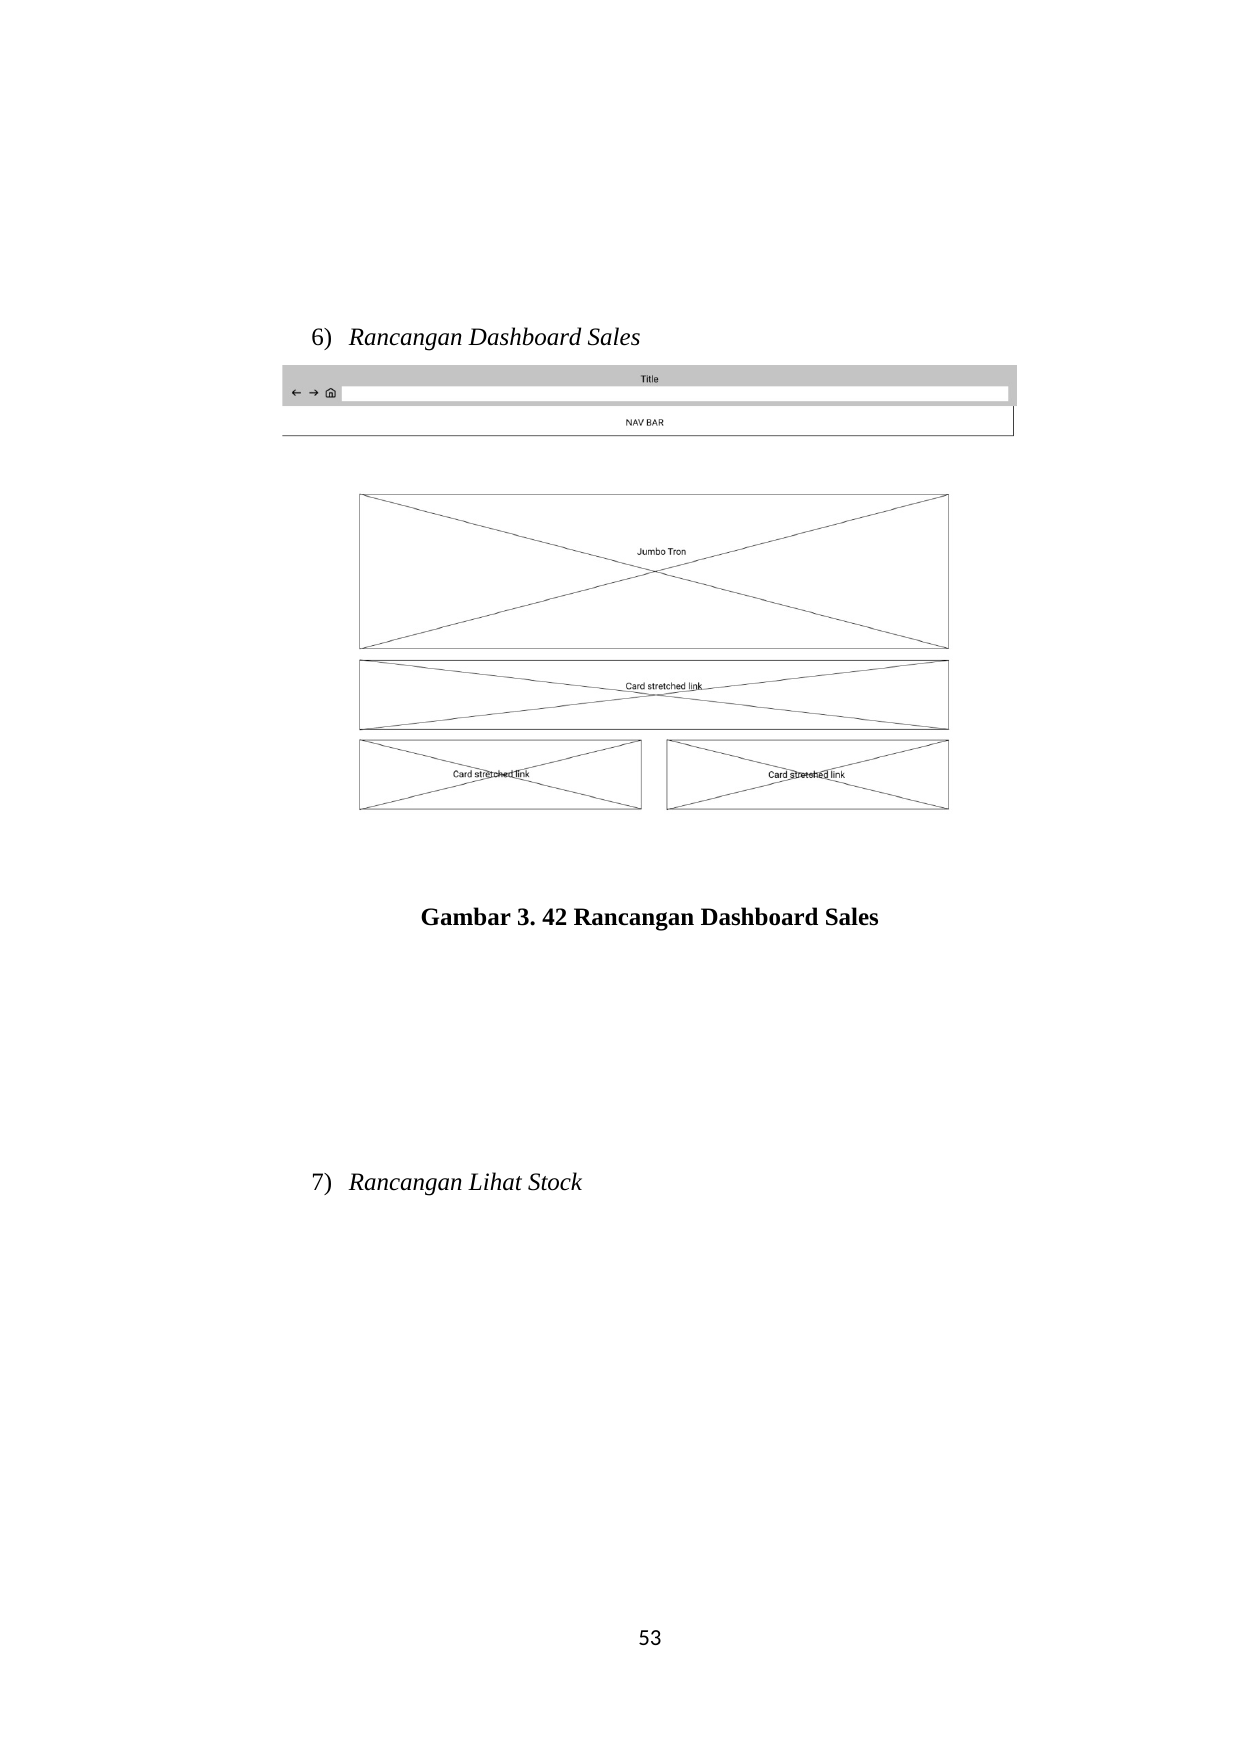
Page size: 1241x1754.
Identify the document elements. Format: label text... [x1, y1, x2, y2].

picture [282, 365, 1017, 889]
list Rancangan Dashboard Sales [311, 322, 1063, 351]
list Rancangan Lihat Stock [311, 1167, 1063, 1196]
text Gambar 3. 42 Rancangan Dashboard Sales [236, 902, 1063, 931]
